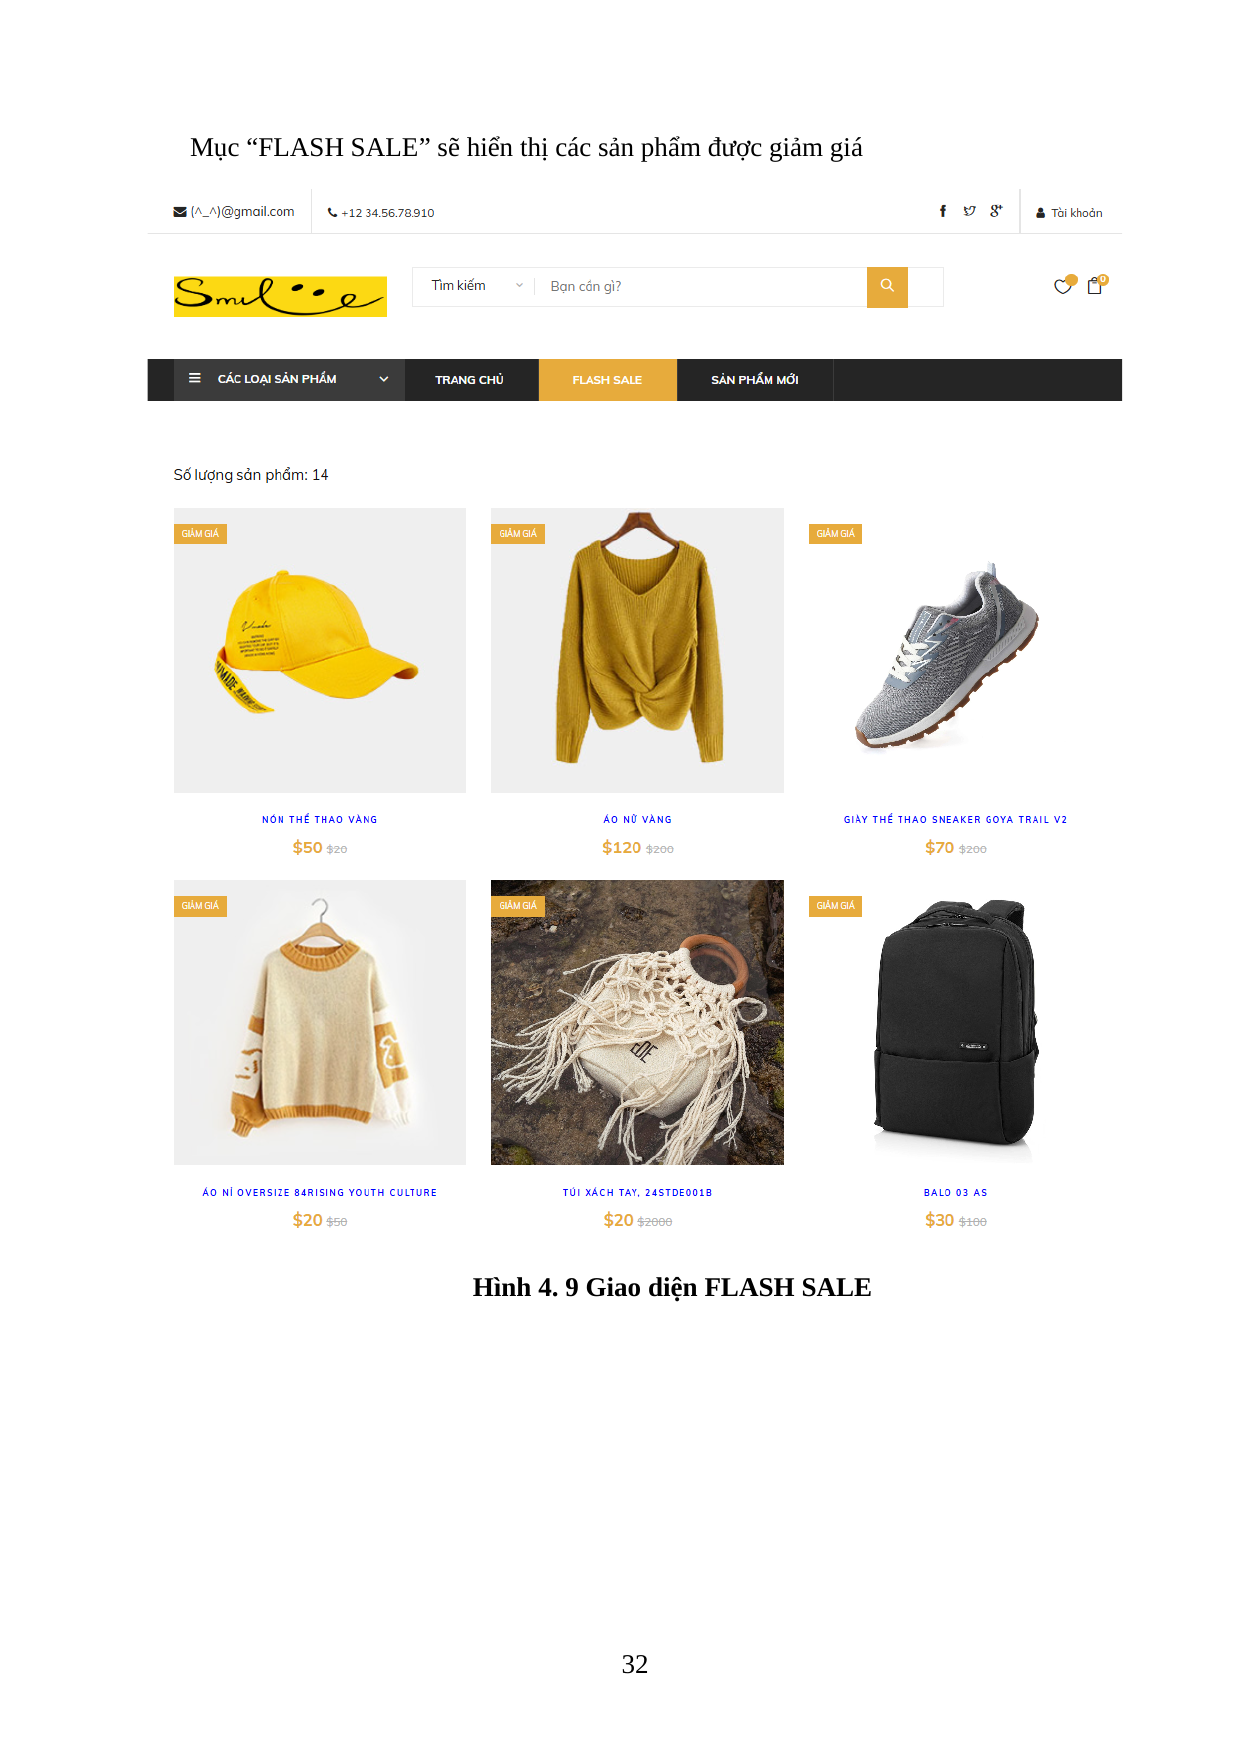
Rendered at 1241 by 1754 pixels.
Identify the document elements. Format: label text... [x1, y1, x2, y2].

picture [147, 189, 1123, 1244]
text Mục “FLASH SALE” sẽ hiển thị các sản phẩm được giảm giá [148, 131, 1122, 162]
text Hình 4. 9 Giao diện FLASH SALE [148, 1271, 1122, 1302]
